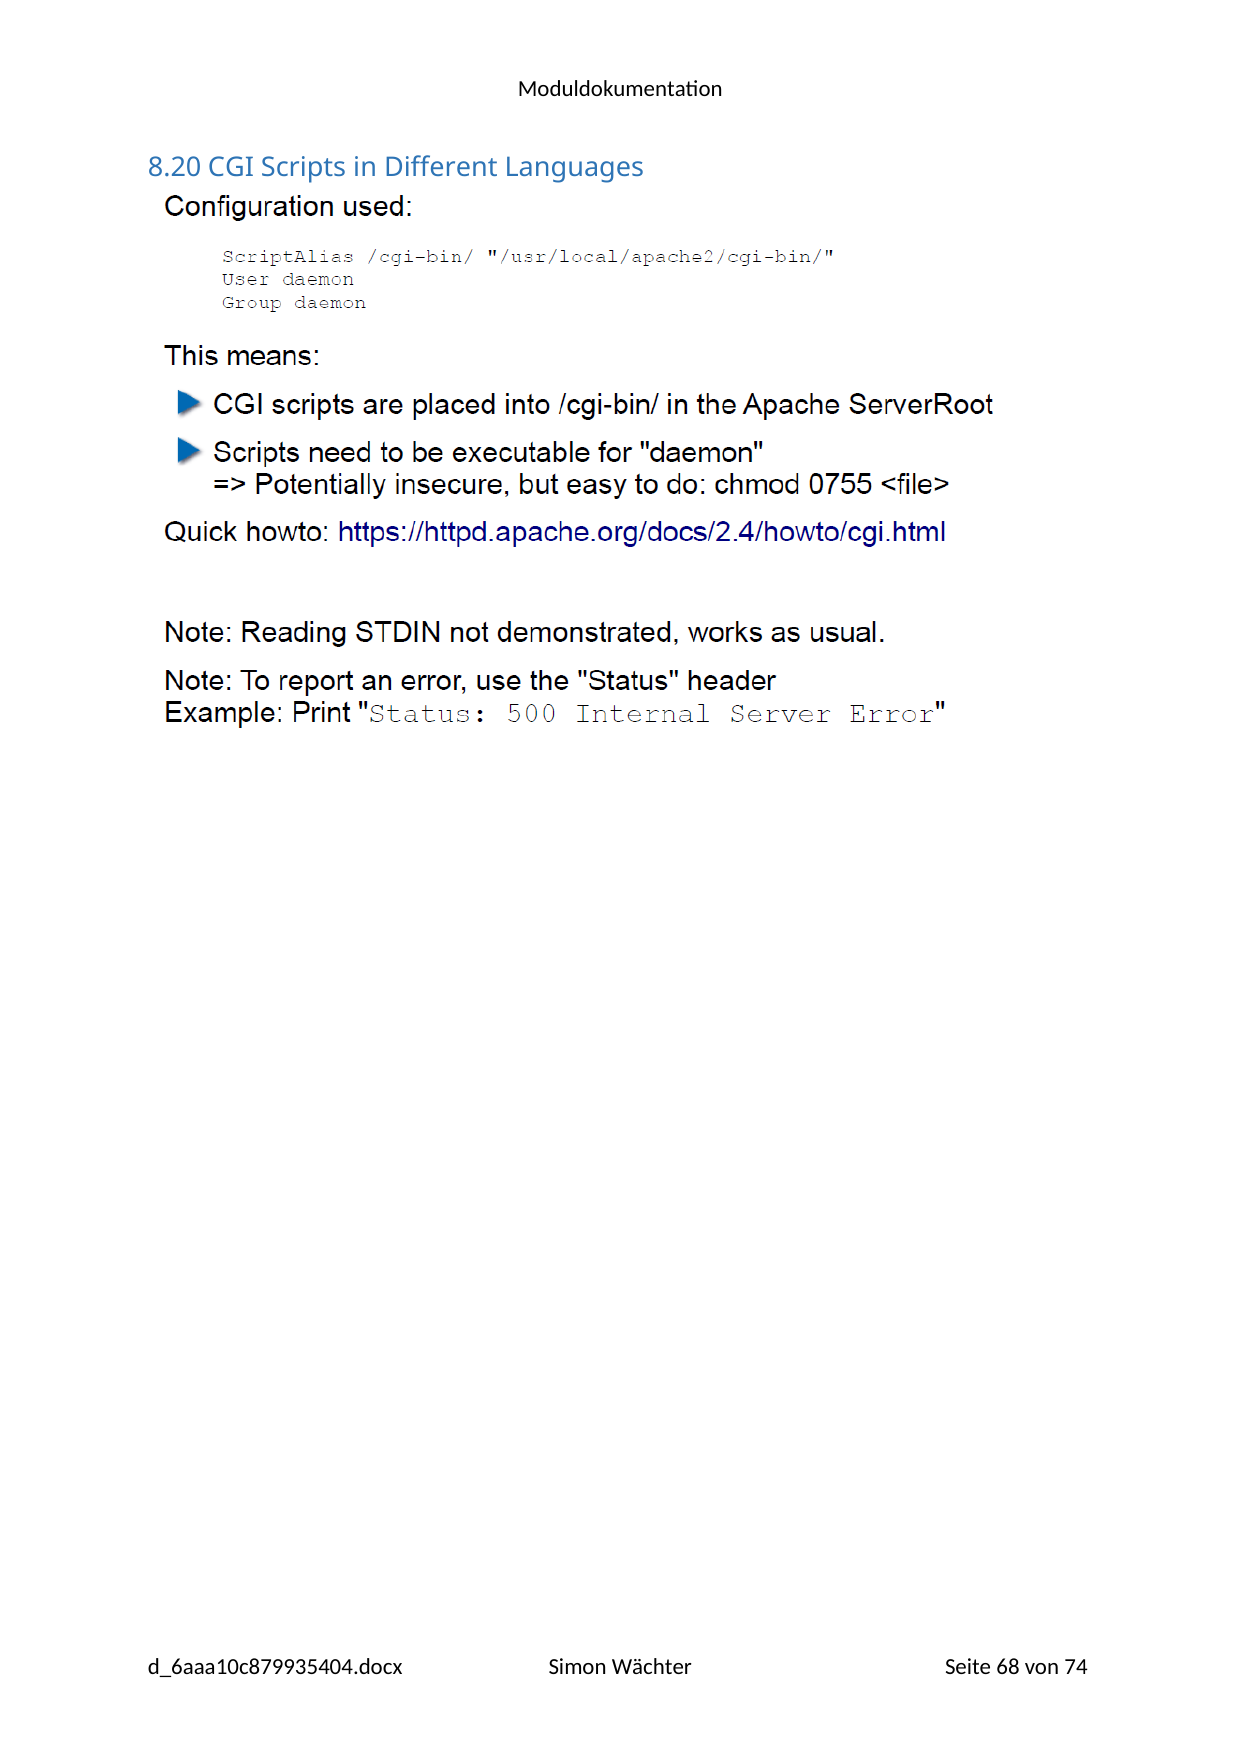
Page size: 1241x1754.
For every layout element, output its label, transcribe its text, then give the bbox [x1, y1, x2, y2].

subtitle CGI Scripts in Different Languages [148, 148, 1093, 184]
picture [147, 187, 1093, 745]
